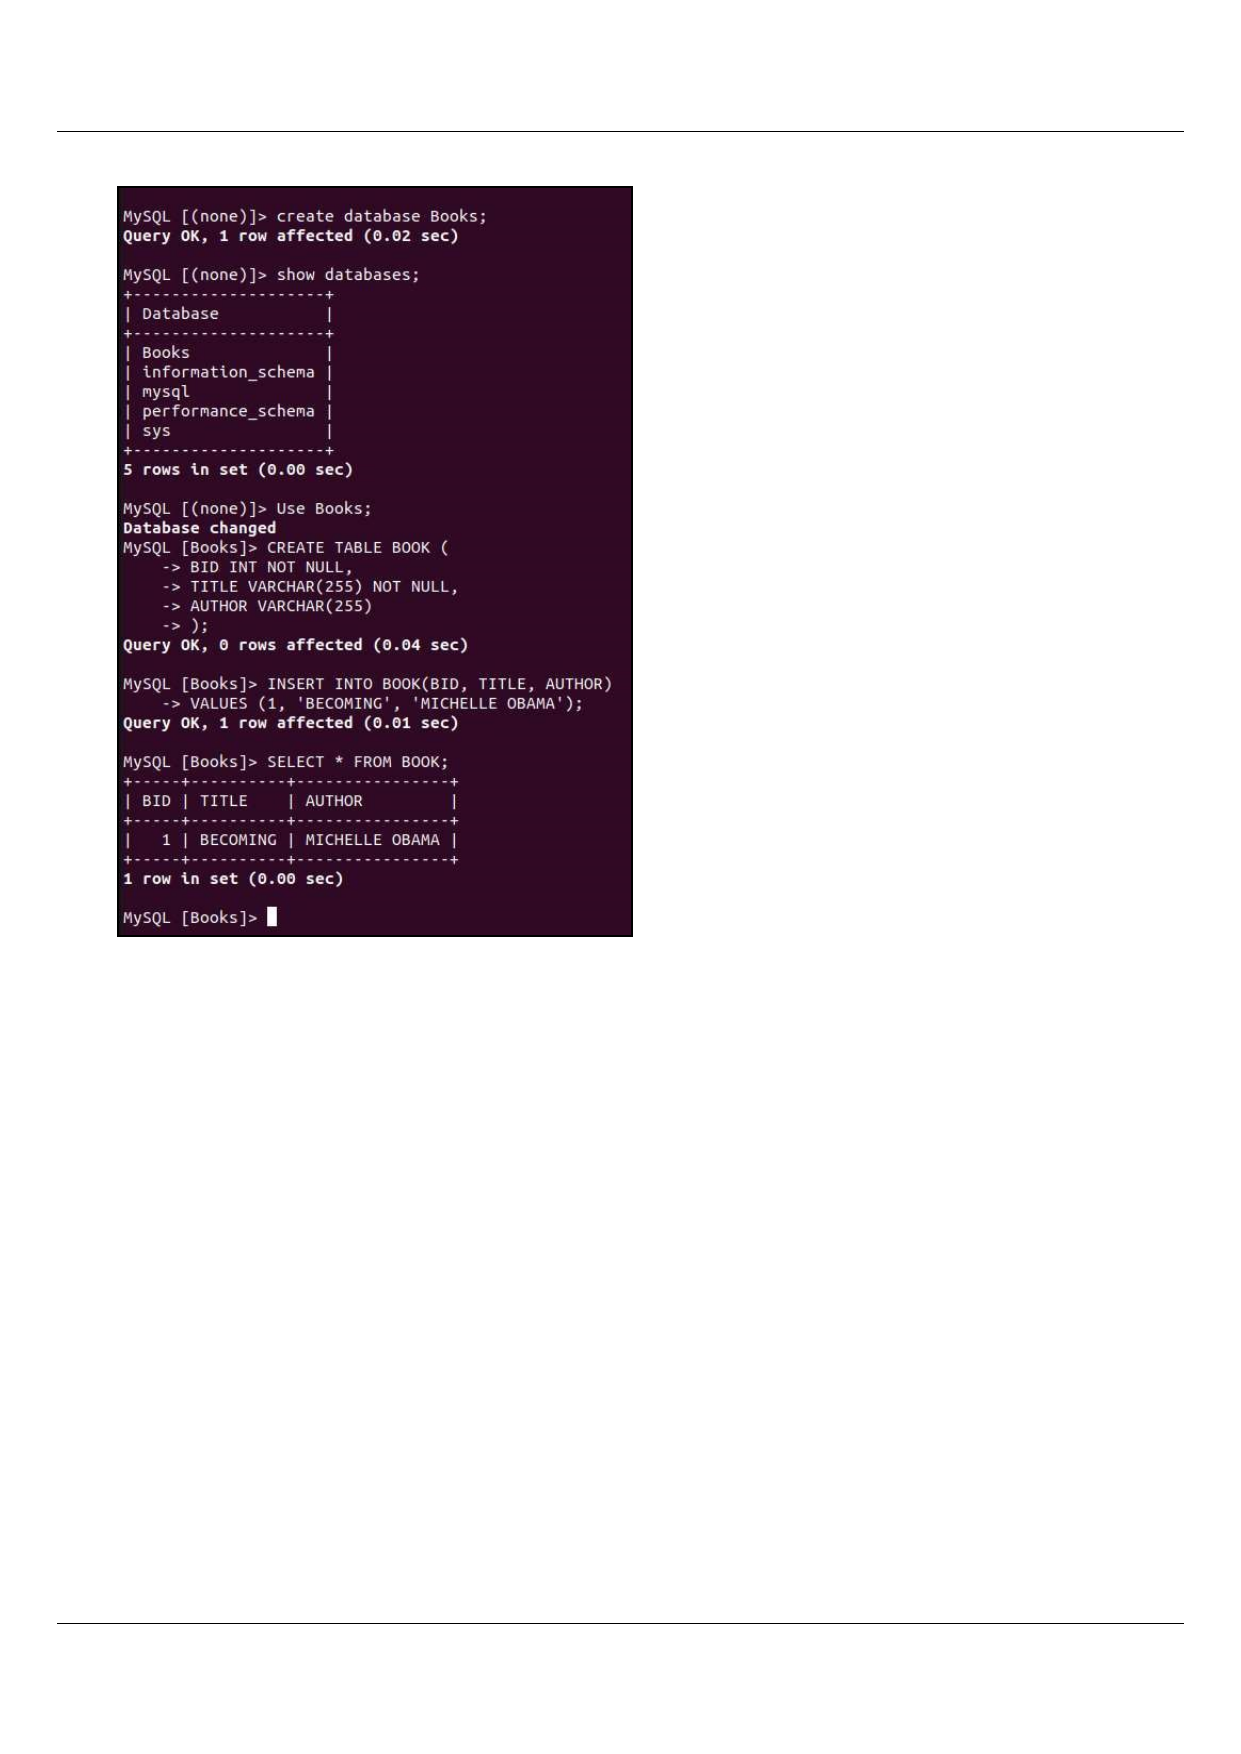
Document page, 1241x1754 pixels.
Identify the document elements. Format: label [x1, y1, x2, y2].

picture [119, 188, 631, 935]
